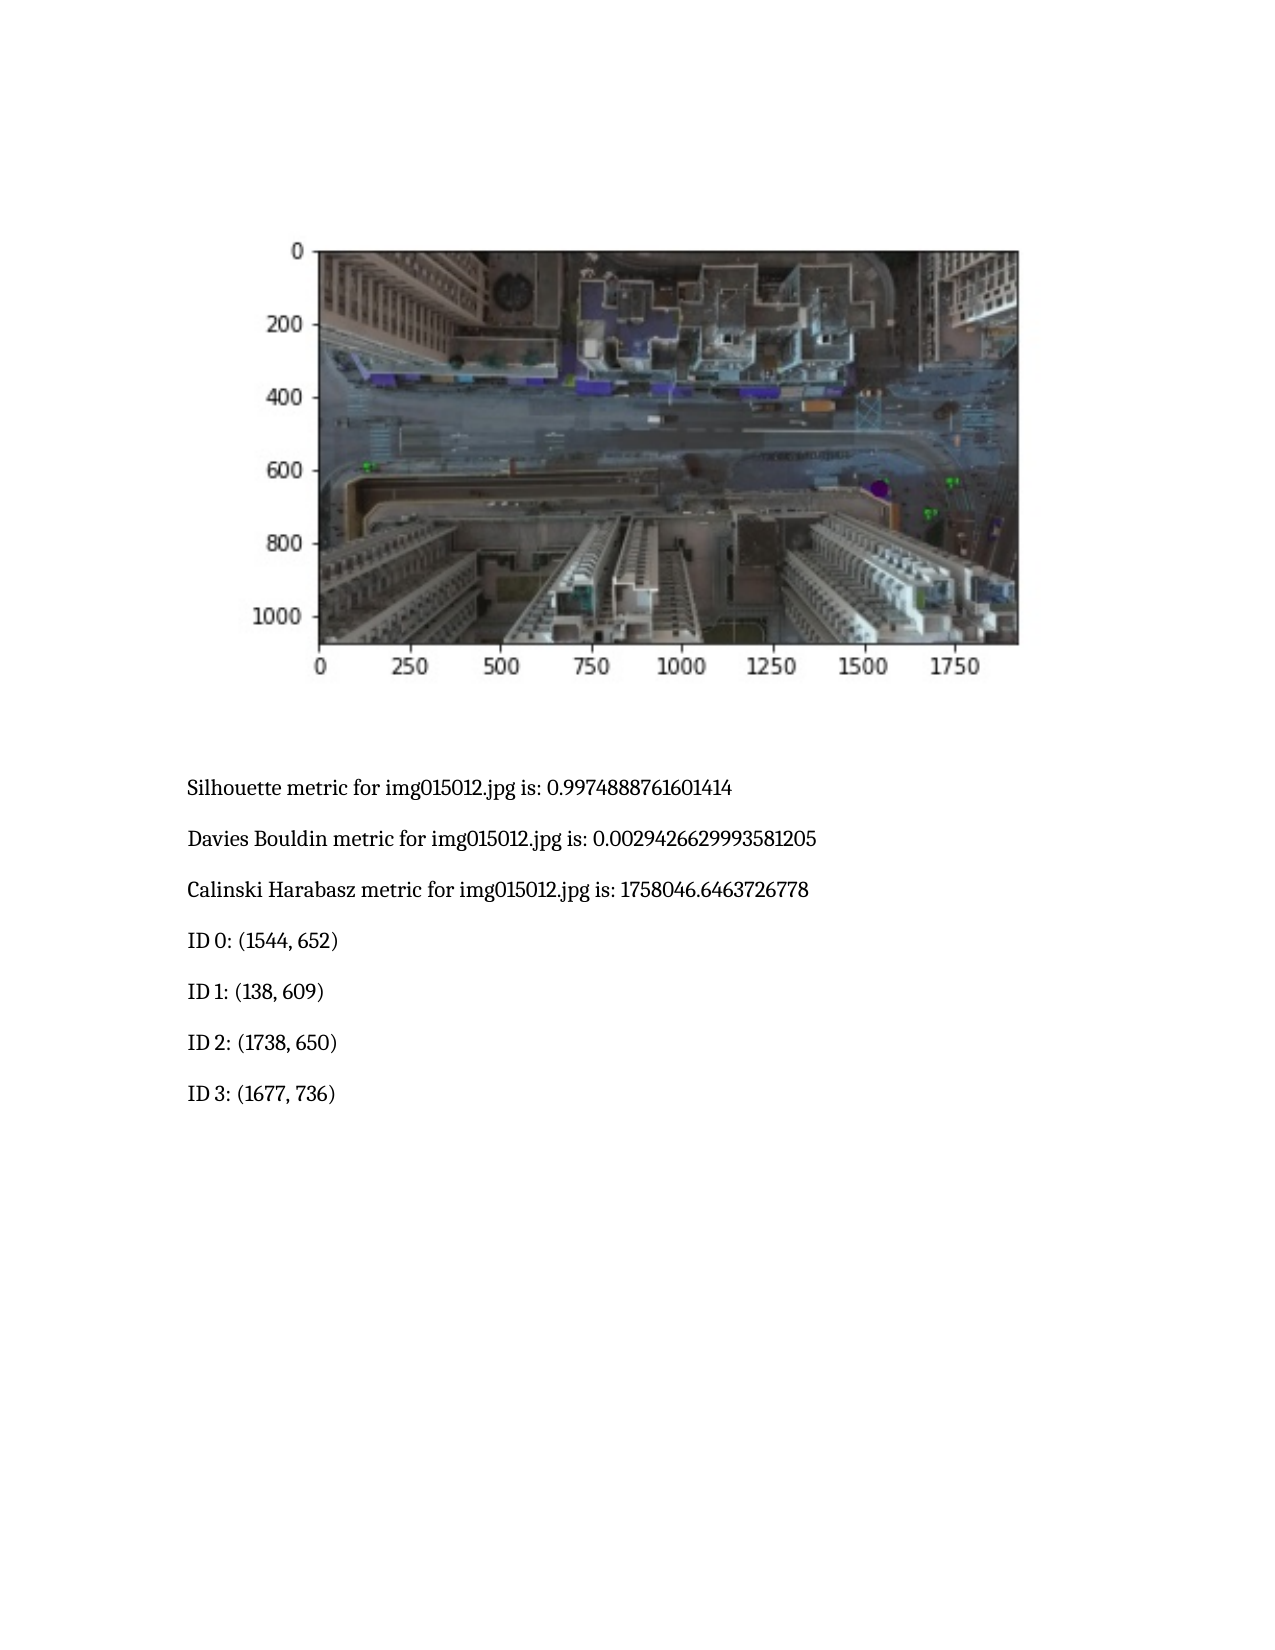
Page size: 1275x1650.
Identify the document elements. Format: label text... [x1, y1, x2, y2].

text ID 1: (138, 609) [187, 979, 1087, 1005]
text Silhouette metric for img015012.jpg is: 0.9974888761601414 [187, 775, 1087, 801]
text Calinski Harabasz metric for img015012.jpg is: 1758046.6463726778 [187, 877, 1087, 903]
text ID 3: (1677, 736) [187, 1081, 1087, 1107]
text ID 2: (1738, 650) [187, 1030, 1087, 1056]
text Davies Bouldin metric for img015012.jpg is: 0.0029426629993581205 [187, 826, 1087, 852]
text ID 0: (1544, 652) [187, 928, 1087, 954]
picture [206, 150, 1107, 750]
